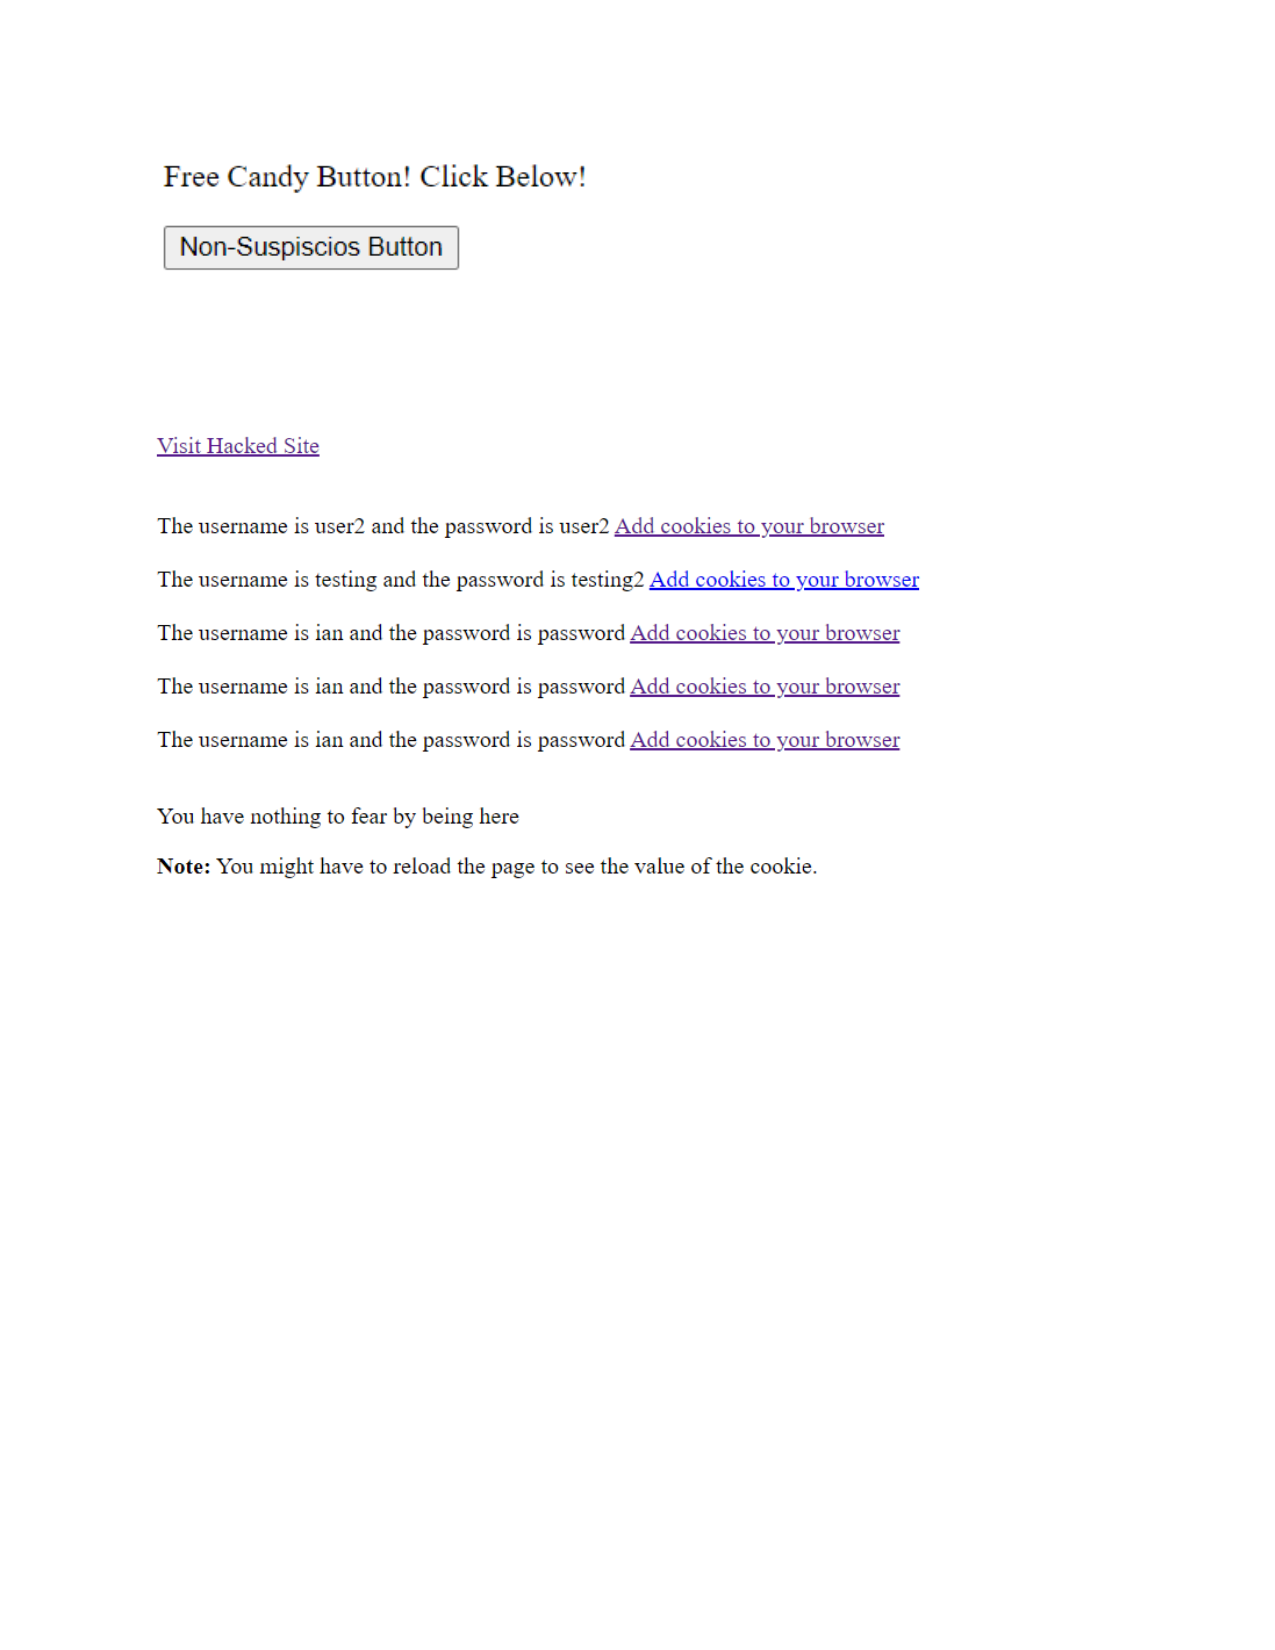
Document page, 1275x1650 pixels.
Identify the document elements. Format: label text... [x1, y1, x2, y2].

picture [150, 150, 811, 429]
picture [150, 430, 1125, 970]
